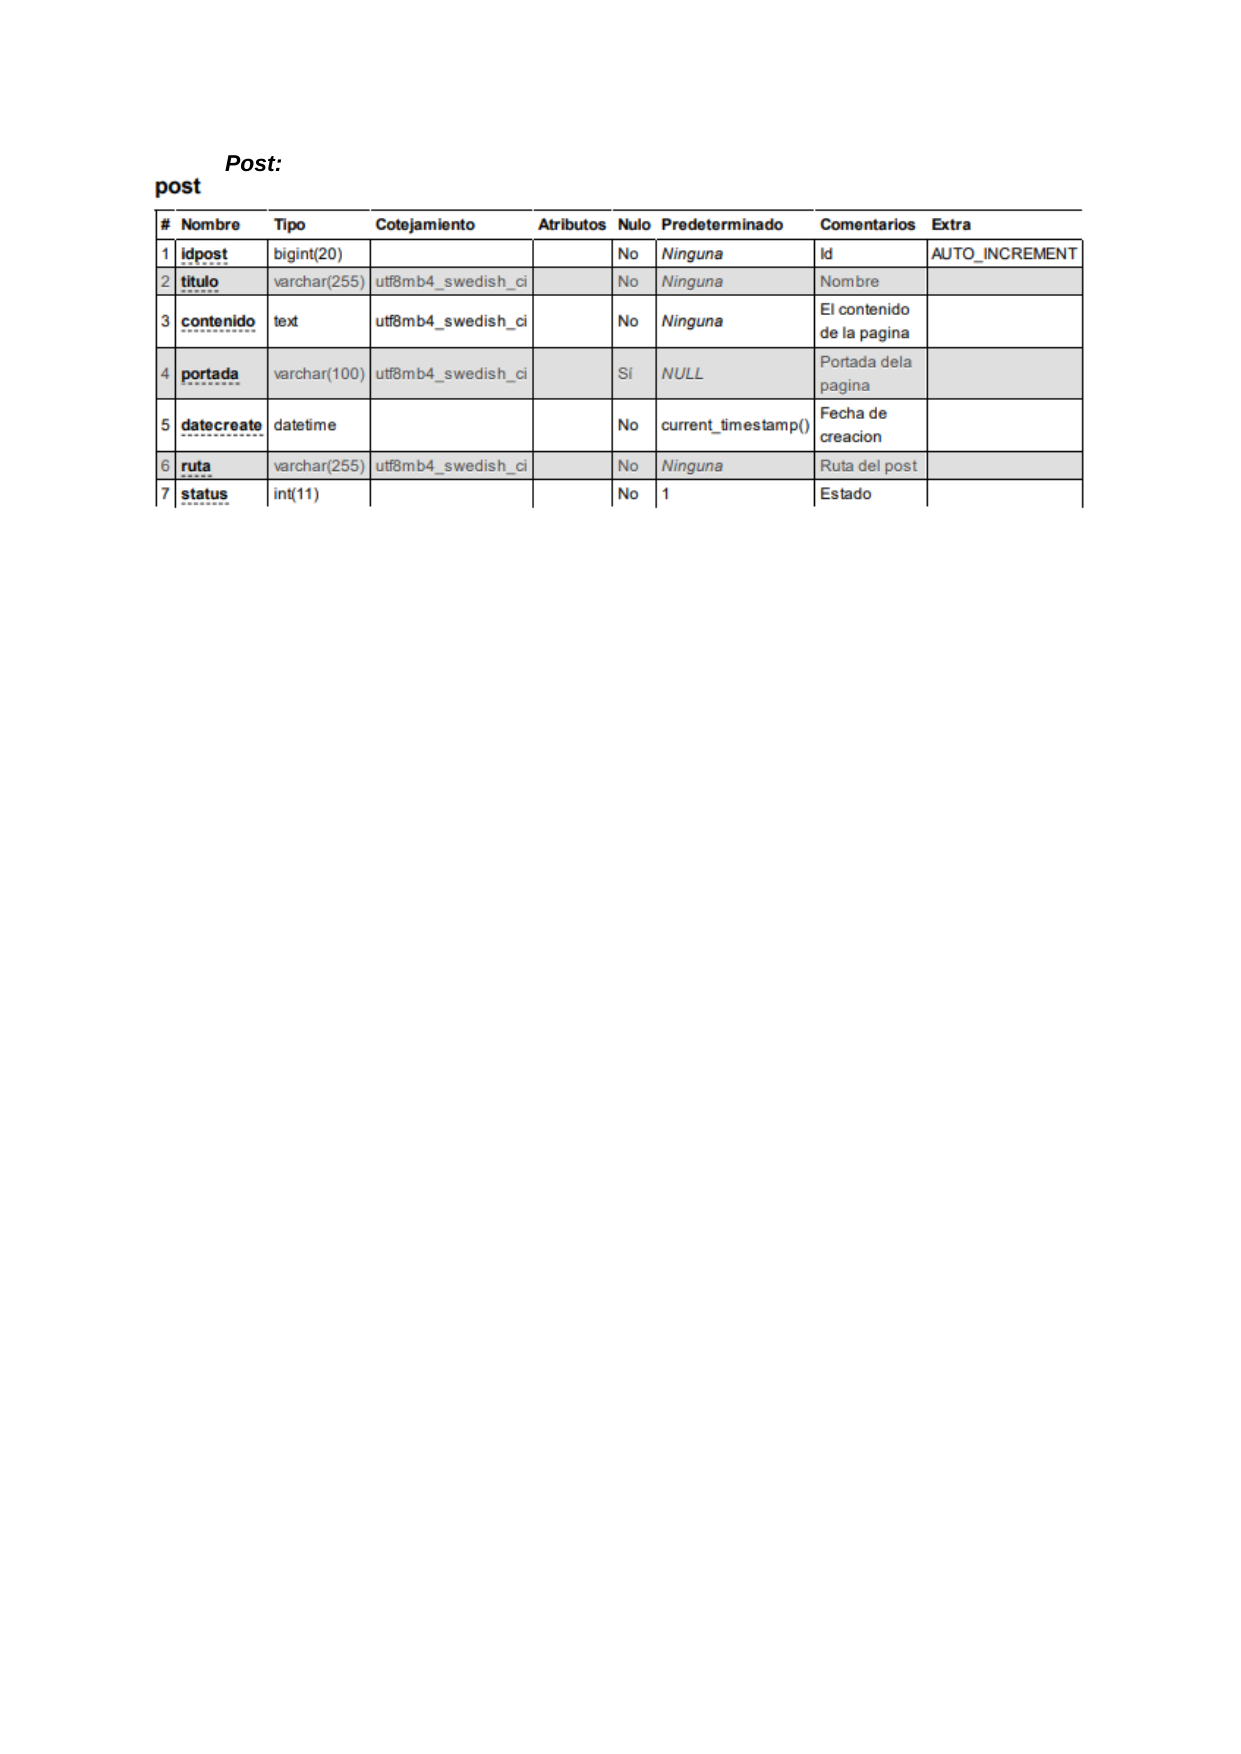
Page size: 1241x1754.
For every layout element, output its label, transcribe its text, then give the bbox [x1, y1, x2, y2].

subtitle Post: [150, 150, 1090, 176]
picture [150, 176, 1091, 514]
